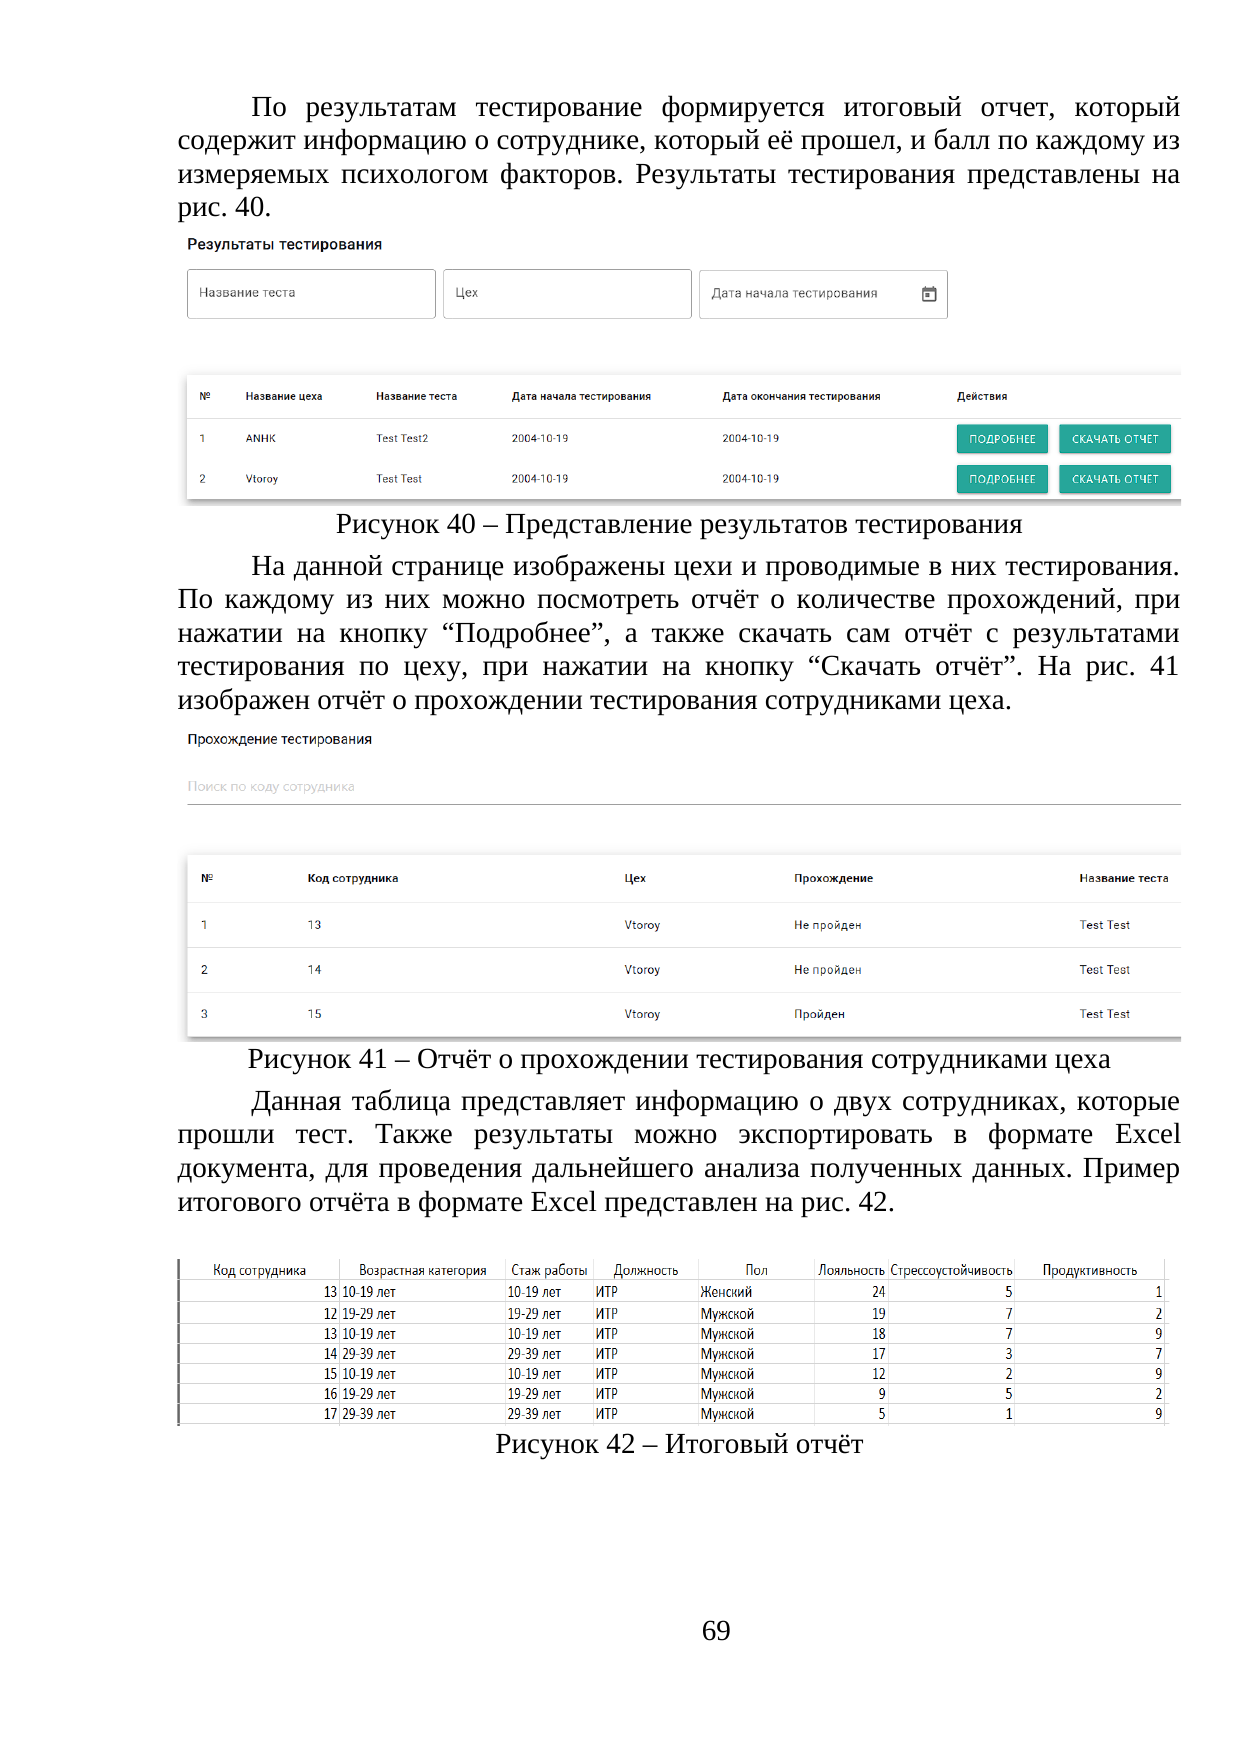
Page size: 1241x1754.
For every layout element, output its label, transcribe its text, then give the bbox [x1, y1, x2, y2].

text Данная таблица представляет информацию о двух сотрудниках, которые прошли тест. Также результаты можно экспортировать в формате Excel документа, для проведения дальнейшего анализа полученных данных. Пример итогового отчёта в формате Excel представлен на рис. 42. [177, 1083, 1181, 1217]
picture [177, 235, 1182, 506]
text По результатам тестирование формируется итоговый отчет, который содержит информацию о сотруднике, который её прошел, и балл по каждому из измеряемых психологом факторов. Результаты тестирования представлены на рис. 40. [177, 89, 1181, 223]
picture [177, 1259, 1170, 1426]
text На данной странице изображены цехи и проводимые в них тестирования. По каждому из них можно посмотреть отчёт о количестве прохождений, при нажатии на кнопку “Подробнее”, а также скачать сам отчёт с результатами тестирования по цеху, при нажатии на кнопку “Скачать отчёт”. На рис. 41 изображен отчёт о прохождении тестирования сотрудниками цеха. [177, 548, 1181, 716]
picture [177, 728, 1182, 1042]
